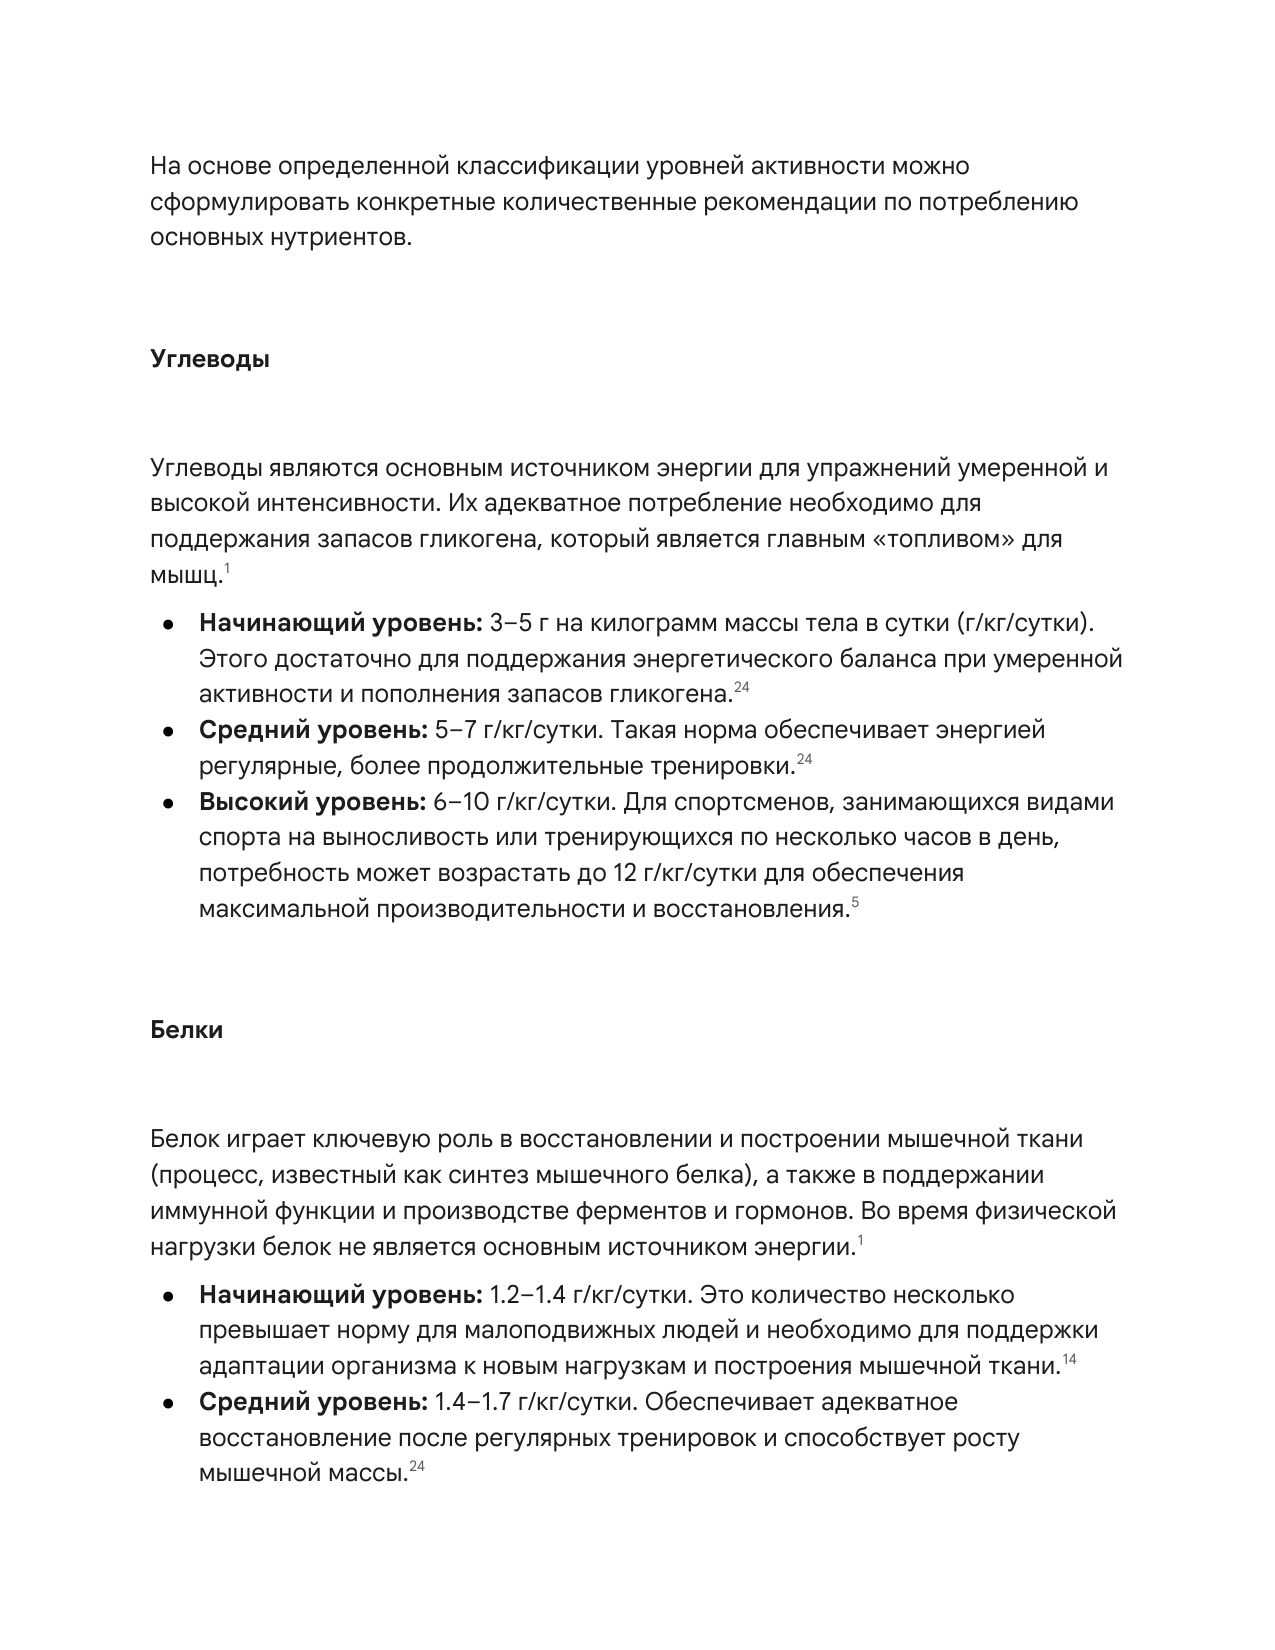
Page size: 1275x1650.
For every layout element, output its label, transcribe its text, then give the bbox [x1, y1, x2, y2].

text На основе определенной классификации уровней активности можно сформулировать конкретные количественные рекомендации по потреблению основных нутриентов. [150, 150, 1125, 253]
list Начинающий уровень: 1.2–1.4 г/кг/сутки. Это количество несколько превышает норму для малоподвижных людей и необходимо для поддержки адаптации организма к новым нагрузкам и построения мышечной ткани.14 [161, 1279, 1125, 1382]
list Начинающий уровень: 3–5 г на килограмм массы тела в сутки (г/кг/сутки). Этого достаточно для поддержания энергетического баланса при умеренной активности и пополнения запасов гликогена.24 [161, 607, 1125, 710]
text Углеводы являются основным источником энергии для упражнений умеренной и высокой интенсивности. Их адекватное потребление необходимо для поддержания запасов гликогена, который является главным «топливом» для мышц.1 [150, 452, 1125, 590]
subtitle Белки [150, 1014, 1125, 1046]
list Средний уровень: 5–7 г/кг/сутки. Такая норма обеспечивает энергией регулярные, более продолжительные тренировки.24 [161, 714, 1125, 782]
list Высокий уровень: 6–10 г/кг/сутки. Для спортсменов, занимающихся видами спорта на выносливость или тренирующихся по несколько часов в день, потребность может возрастать до 12 г/кг/сутки для обеспечения максимальной производительности и восстановления.5 [161, 786, 1125, 924]
list Средний уровень: 1.4–1.7 г/кг/сутки. Обеспечивает адекватное восстановление после регулярных тренировок и способствует росту мышечной массы.24 [161, 1386, 1125, 1489]
subtitle Углеводы [150, 343, 1125, 374]
text Белок играет ключевую роль в восстановлении и построении мышечной ткани (процесс, известный как синтез мышечного белка), а также в поддержании иммунной функции и производстве ферментов и гормонов. Во время физической нагрузки белок не является основным источником энергии.1 [150, 1123, 1125, 1262]
